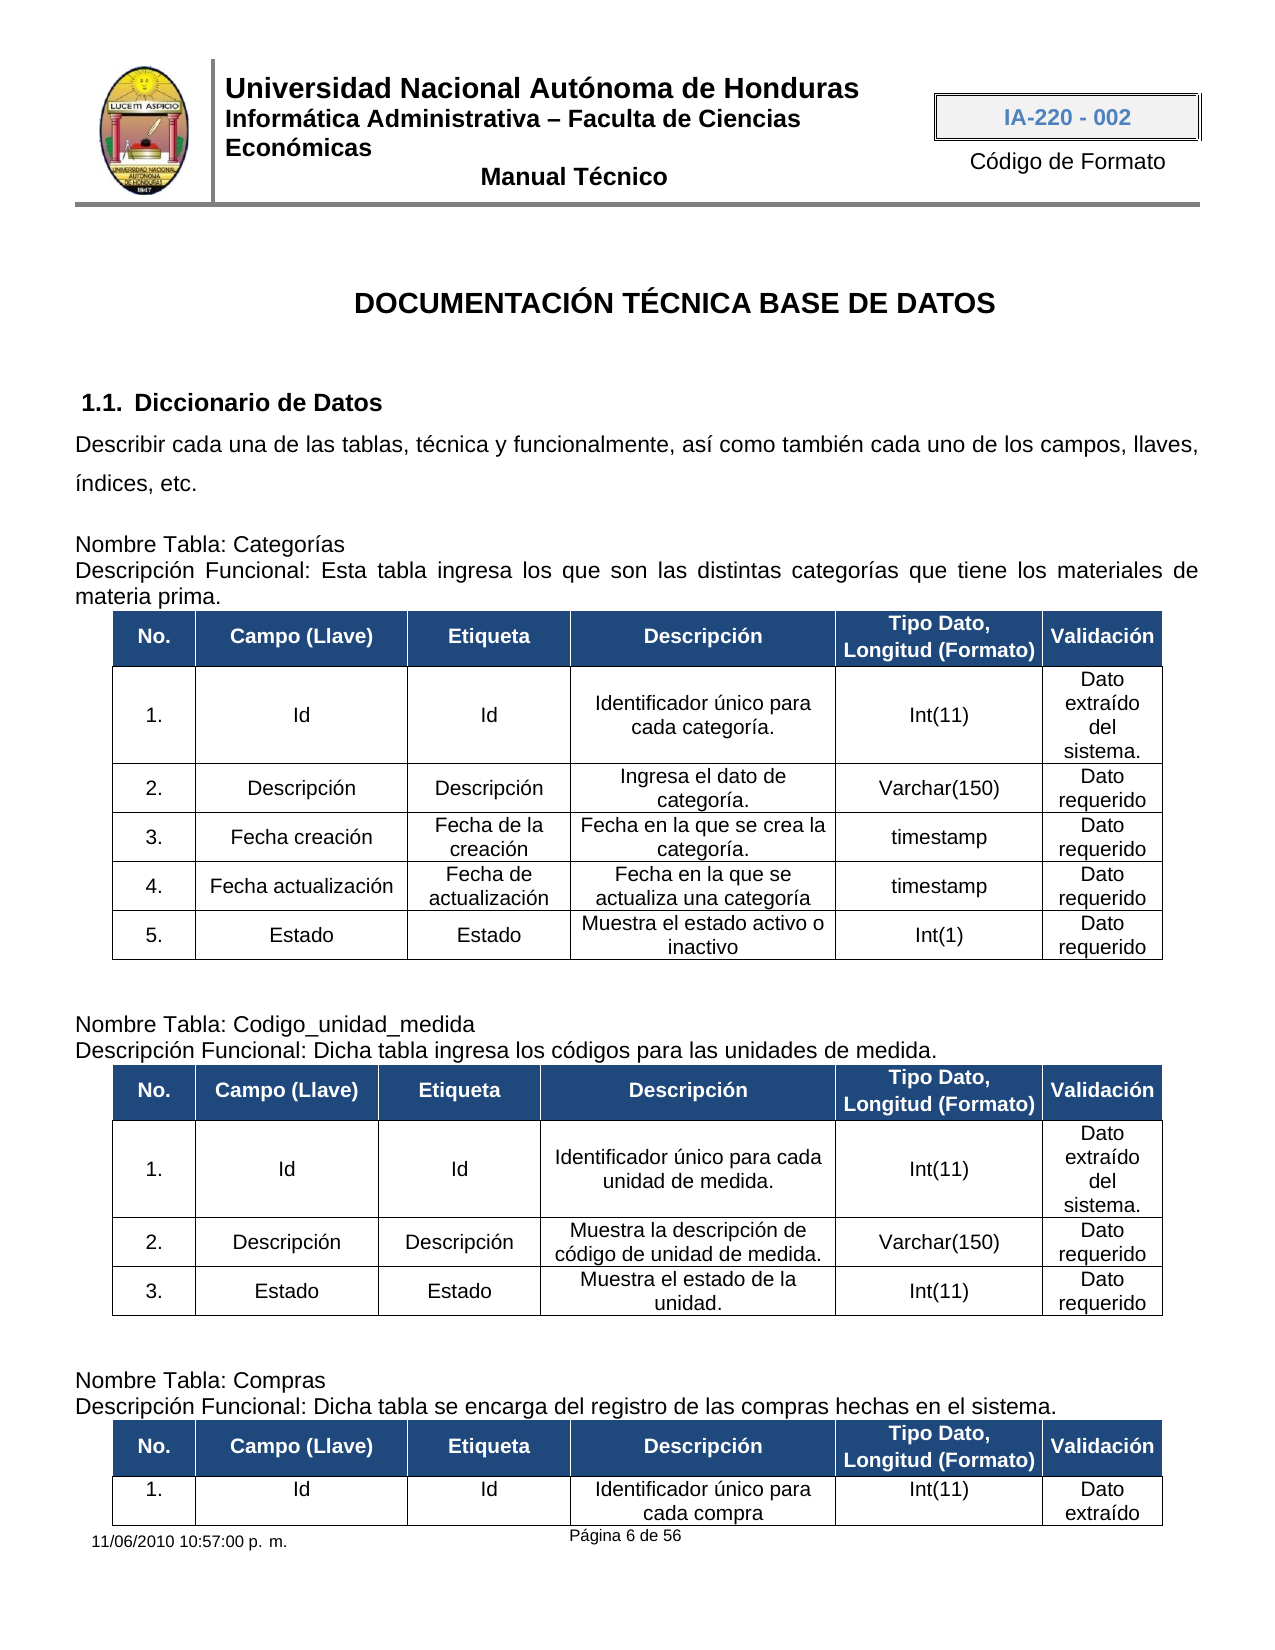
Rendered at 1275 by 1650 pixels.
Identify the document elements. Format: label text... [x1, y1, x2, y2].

text Nombre Tabla: Categorías [75, 531, 1200, 557]
table_cell Fecha actualización [196, 862, 407, 910]
table_cell timestamp [836, 813, 1042, 861]
table_cell Int(11) [836, 667, 1042, 763]
table_cell timestamp [836, 862, 1042, 910]
table_header Descripción [541, 1065, 835, 1120]
table_cell Estado [379, 1267, 540, 1314]
table_cell Dato requerido [1043, 1267, 1162, 1314]
table_cell Estado [408, 911, 570, 959]
text Describir cada una de las tablas, técnica y funcionalmente, así como también cada uno de los campos, llaves, índices, etc. [75, 431, 1200, 497]
table_cell 1. [113, 1121, 195, 1217]
table_cell Descripción [196, 1218, 378, 1266]
table_cell Dato extraído del sistema. [1043, 1477, 1162, 1525]
table_cell 2. [113, 764, 195, 812]
table_header Tipo Dato, Longitud (Formato) [836, 1065, 1042, 1120]
table_cell Dato extraído del sistema. [1043, 667, 1162, 763]
subtitle Diccionario de Datos [81, 388, 1200, 416]
table_cell Fecha de actualización [408, 862, 570, 910]
table_cell Fecha en la que se actualiza una categoría [571, 862, 835, 910]
table_cell Int(1) [836, 911, 1042, 959]
text Descripción Funcional: Esta tabla ingresa los que son las distintas categorías que tiene los materiales de materia prima. [75, 557, 1200, 609]
table_header No. [113, 611, 195, 666]
table_cell Id [379, 1121, 540, 1217]
table_header Tipo Dato, Longitud (Formato) [836, 611, 1042, 666]
text Nombre Tabla: Compras [75, 1367, 1200, 1393]
table_cell Fecha en la que se crea la categoría. [571, 813, 835, 861]
table_cell Estado [196, 911, 407, 959]
table_cell Dato requerido [1043, 911, 1162, 959]
table_cell Id [196, 1477, 407, 1525]
table_cell Muestra la descripción de código de unidad de medida. [541, 1218, 835, 1266]
table_header No. [113, 1420, 195, 1476]
table_cell Identificador único para cada categoría. [571, 667, 835, 763]
table_cell 1. [113, 1477, 195, 1525]
picture [99, 66, 189, 195]
table_header Campo (Llave) [196, 1065, 378, 1120]
table_cell 1. [113, 667, 195, 763]
table_cell Descripción [408, 764, 570, 812]
table_cell 2. [113, 1218, 195, 1266]
table_cell Descripción [379, 1218, 540, 1266]
table_cell Fecha creación [196, 813, 407, 861]
table_cell Dato requerido [1043, 764, 1162, 812]
table_header Etiqueta [408, 1420, 570, 1476]
table_cell Muestra el estado de la unidad. [541, 1267, 835, 1314]
table_cell Dato requerido [1043, 862, 1162, 910]
table_cell Muestra el estado activo o inactivo [571, 911, 835, 959]
table_header Tipo Dato, Longitud (Formato) [836, 1420, 1042, 1476]
table_cell Int(11) [836, 1477, 1042, 1525]
table_header Campo (Llave) [196, 611, 407, 666]
table_cell Fecha de la creación [408, 813, 570, 861]
table_cell Identificador único para cada unidad de medida. [541, 1121, 835, 1217]
table_cell 3. [113, 813, 195, 861]
table_header Validación [1043, 1065, 1162, 1120]
table_header Etiqueta [408, 611, 570, 666]
table_cell Identificador único para cada compra [571, 1477, 835, 1525]
table_header Validación [1043, 1420, 1162, 1476]
table_cell 3. [113, 1267, 195, 1314]
table_cell Dato requerido [1043, 813, 1162, 861]
text Nombre Tabla: Codigo_unidad_medida [75, 1011, 1200, 1037]
table_cell Dato requerido [1043, 1218, 1162, 1266]
table_cell Id [196, 1121, 378, 1217]
table_header Validación [1043, 611, 1162, 666]
table_header Campo (Llave) [196, 1420, 407, 1476]
table_cell Id [408, 1477, 570, 1525]
table_header Descripción [571, 611, 835, 666]
table_header No. [113, 1065, 195, 1120]
subtitle DOCUMENTACIÓN TÉCNICA BASE DE DATOS [150, 286, 1200, 319]
table_cell Ingresa el dato de categoría. [571, 764, 835, 812]
table_cell Int(11) [836, 1267, 1042, 1314]
table_cell 5. [113, 911, 195, 959]
text Descripción Funcional: Dicha tabla ingresa los códigos para las unidades de medida. [75, 1037, 1200, 1063]
table_cell Varchar(150) [836, 764, 1042, 812]
table_cell Estado [196, 1267, 378, 1314]
table_cell Dato extraído del sistema. [1043, 1121, 1162, 1217]
table_header Descripción [571, 1420, 835, 1476]
table_header Etiqueta [379, 1065, 540, 1120]
text Descripción Funcional: Dicha tabla se encarga del registro de las compras hechas en el sistema. [75, 1393, 1200, 1419]
table_cell Id [196, 667, 407, 763]
table_cell Int(11) [836, 1121, 1042, 1217]
table_cell Descripción [196, 764, 407, 812]
table_cell 4. [113, 862, 195, 910]
table_cell Varchar(150) [836, 1218, 1042, 1266]
table_cell Id [408, 667, 570, 763]
